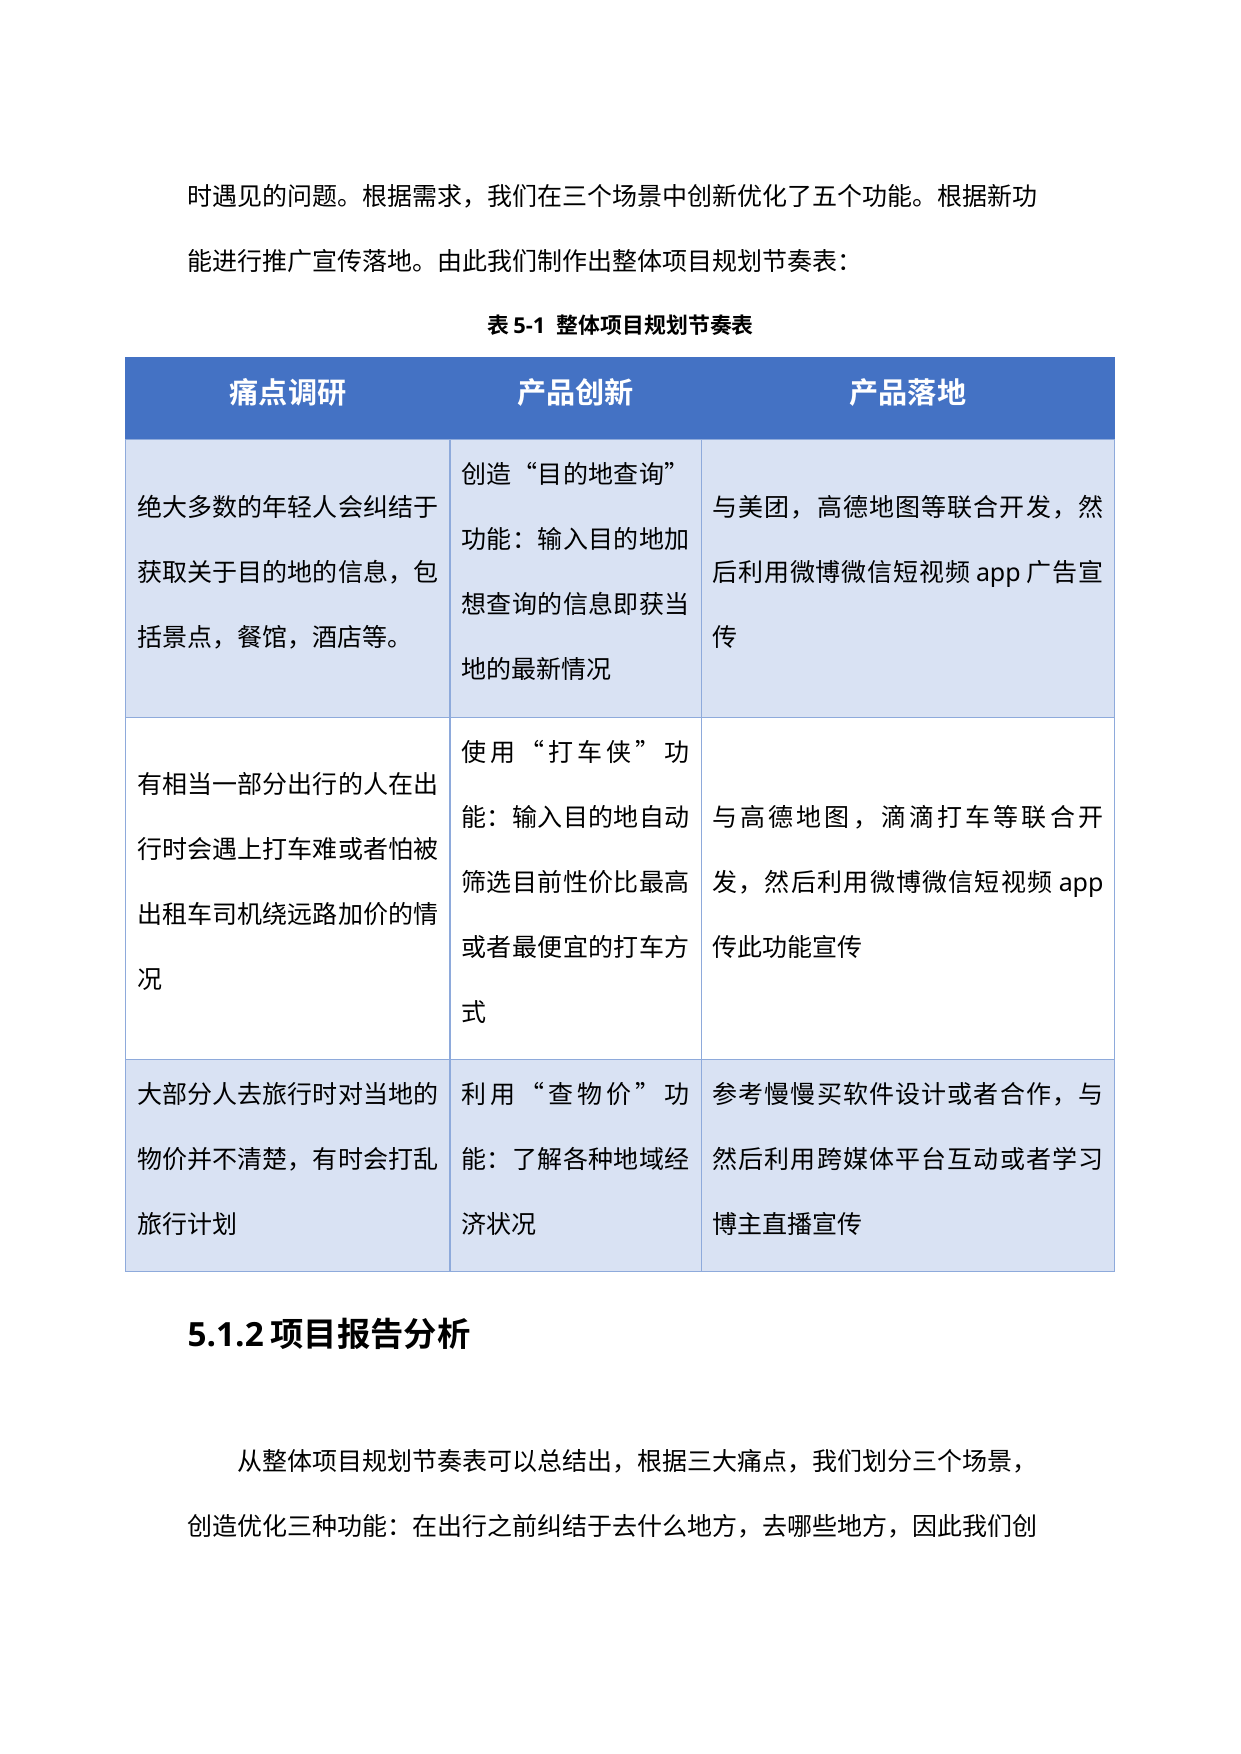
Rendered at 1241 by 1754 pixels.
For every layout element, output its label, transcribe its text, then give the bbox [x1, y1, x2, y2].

table_cell 利用“查物价”功能：了解各种地域经济状况 [451, 1060, 701, 1271]
table_cell 参考慢慢买软件设计或者合作，与然后利用跨媒体平台互动或者学习博主直播宣传 [702, 1060, 1114, 1271]
table_cell 使用“打车侠”功能：输入目的地自动筛选目前性价比最高或者最便宜的打车方式 [451, 718, 701, 1059]
table_header 痛点调研 [126, 358, 449, 439]
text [187, 1427, 1053, 1557]
table_cell 有相当一部分出行的人在出行时会遇上打车难或者怕被出租车司机绕远路加价的情况 [126, 718, 449, 1059]
text 表5-1 整体项目规划节奏表 [187, 308, 1053, 341]
table_cell 与美团，高德地图等联合开发，然后利用微博微信短视频app广告宣传 [702, 440, 1114, 717]
subtitle 5.1.2项目报告分析 [187, 1299, 1053, 1364]
table_cell 绝大多数的年轻人会纠结于获取关于目的地的信息，包括景点，餐馆，酒店等。 [126, 440, 449, 717]
table_cell 与高德地图，滴滴打车等联合开发，然后利用微博微信短视频app传此功能宣传 [702, 718, 1114, 1059]
table_cell 创造“目的地查询”功能：输入目的地加想查询的信息即获当地的最新情况 [451, 440, 701, 717]
table_header 产品创新 [451, 358, 701, 439]
table_header 产品落地 [702, 358, 1114, 439]
table_cell 大部分人去旅行时对当地的物价并不清楚，有时会打乱旅行计划 [126, 1060, 449, 1271]
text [187, 162, 1053, 292]
